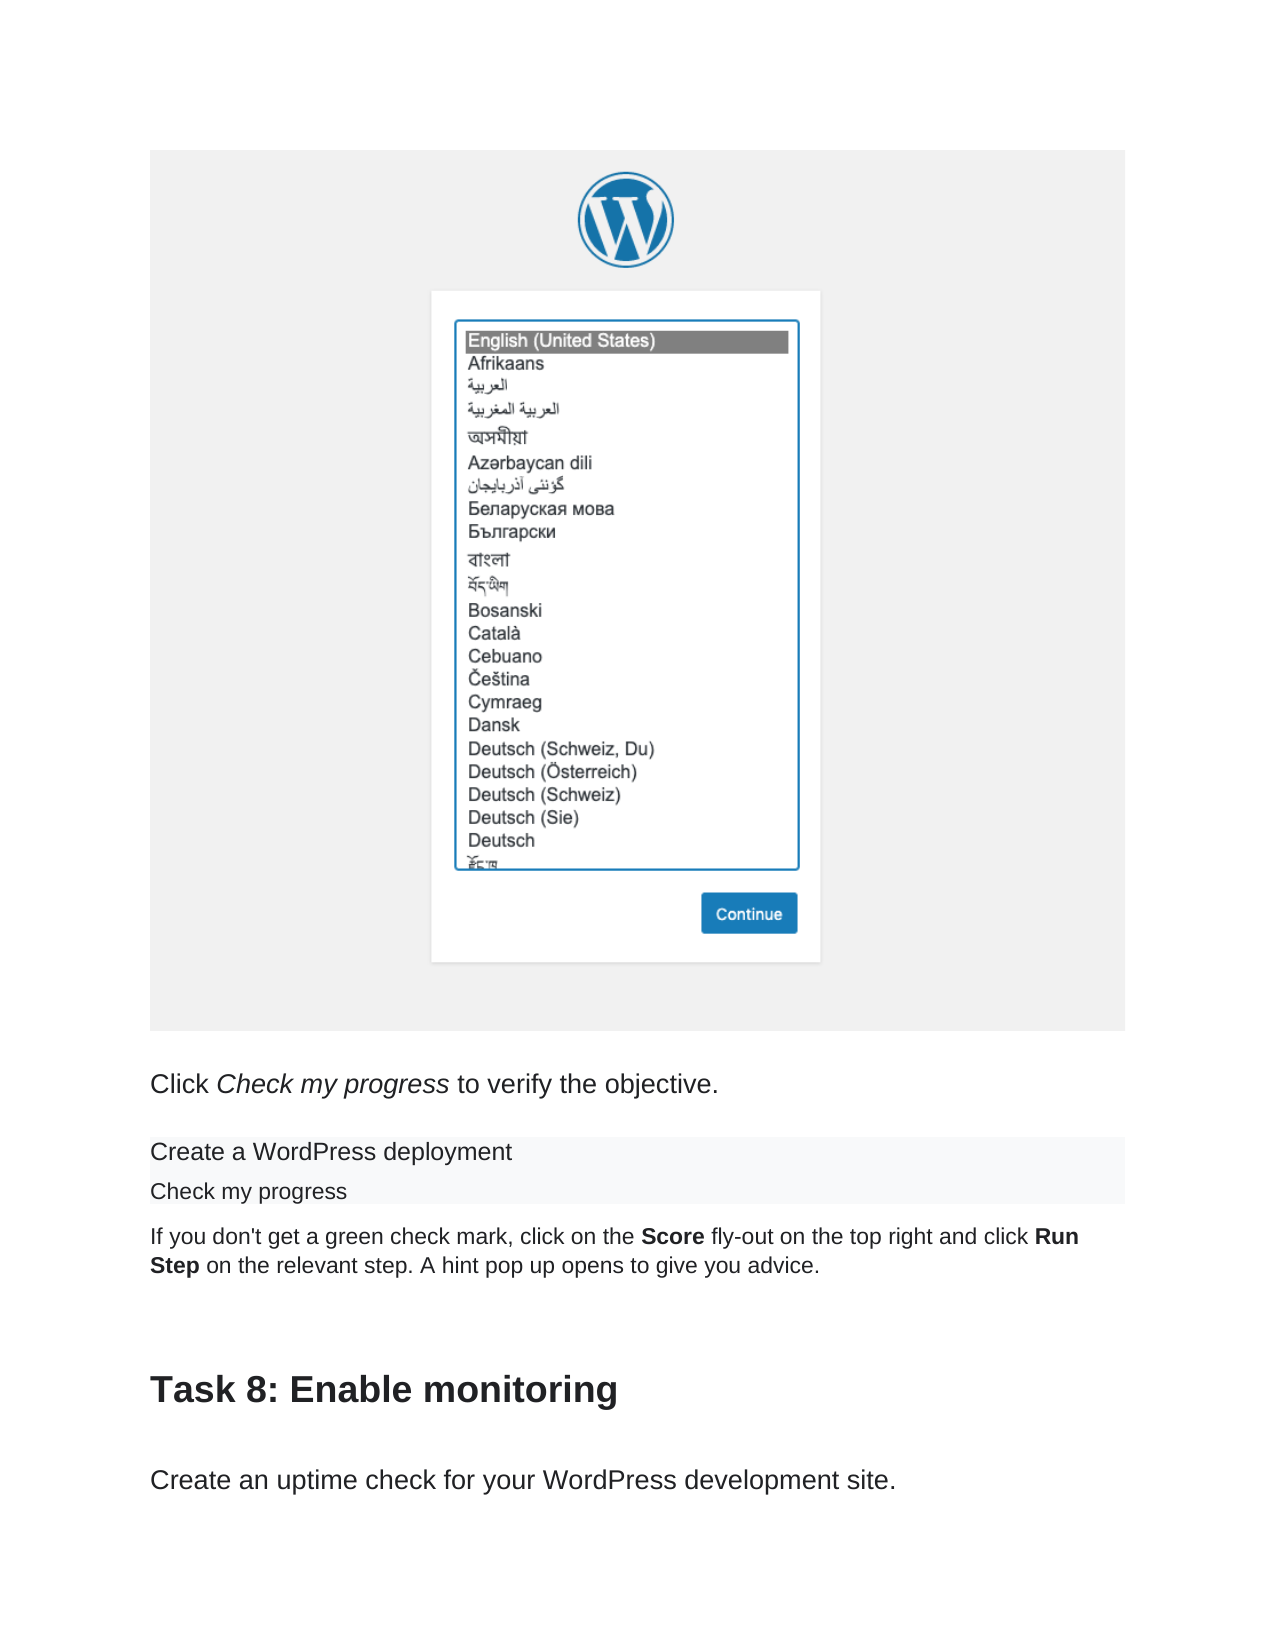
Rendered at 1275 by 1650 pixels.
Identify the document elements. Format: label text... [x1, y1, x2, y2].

subtitle Task 8: Enable monitoring [150, 1367, 1125, 1411]
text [150, 1223, 1125, 1278]
text Create an uptime check for your WordPress development site. [150, 1464, 1125, 1495]
text Click Check my progress to verify the objective. [150, 1068, 1125, 1099]
text Create a WordPress deployment [150, 1137, 1125, 1166]
picture [150, 150, 1125, 1031]
text Check my progress [150, 1178, 1125, 1204]
